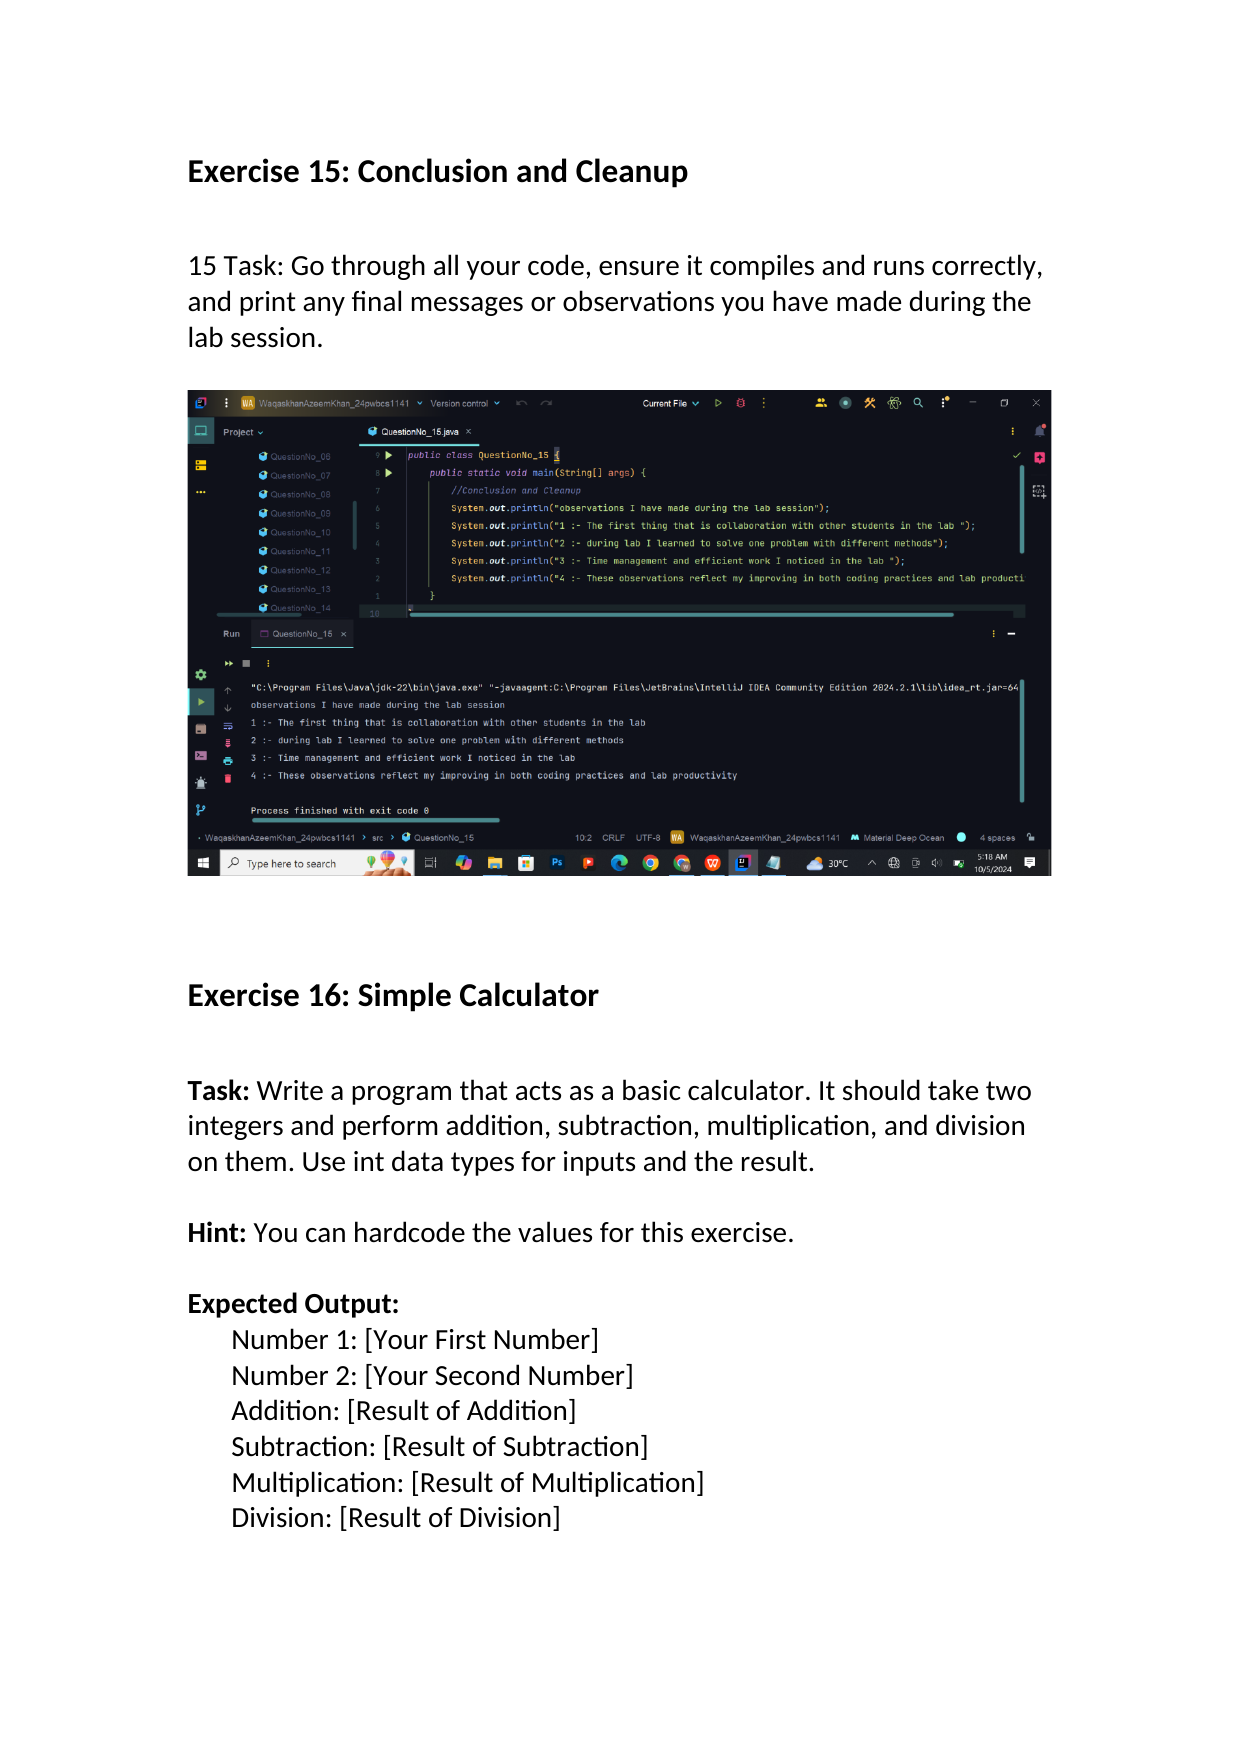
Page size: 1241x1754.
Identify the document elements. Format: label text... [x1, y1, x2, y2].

subtitle Exercise 15: Conclusion and Cleanup [187, 150, 1053, 191]
text 15 Task: Go through all your code, ensure it compiles and runs correctly, and print any final messages or observations you have made during the lab session. [187, 247, 1053, 354]
text Multiplication: [Result of Multiplication] [187, 1464, 1053, 1499]
text Number 2: [Your Second Number] [187, 1357, 1053, 1392]
subtitle Exercise 16: Simple Calculator [187, 974, 1053, 1015]
text Addition: [Result of Addition] [187, 1392, 1053, 1428]
text Hint: You can hardcode the values for this exercise. [187, 1214, 1053, 1250]
text Division: [Result of Division] [187, 1499, 1053, 1535]
text Number 1: [Your First Number] [187, 1321, 1053, 1357]
text Expected Output: [187, 1286, 1053, 1321]
text Subtraction: [Result of Subtraction] [187, 1428, 1053, 1464]
text Task: Write a program that acts as a basic calculator. It should take two integers and perform addition, subtraction, multiplication, and division on them. Use int data types for inputs and the result. [187, 1072, 1053, 1179]
picture [187, 390, 1052, 876]
